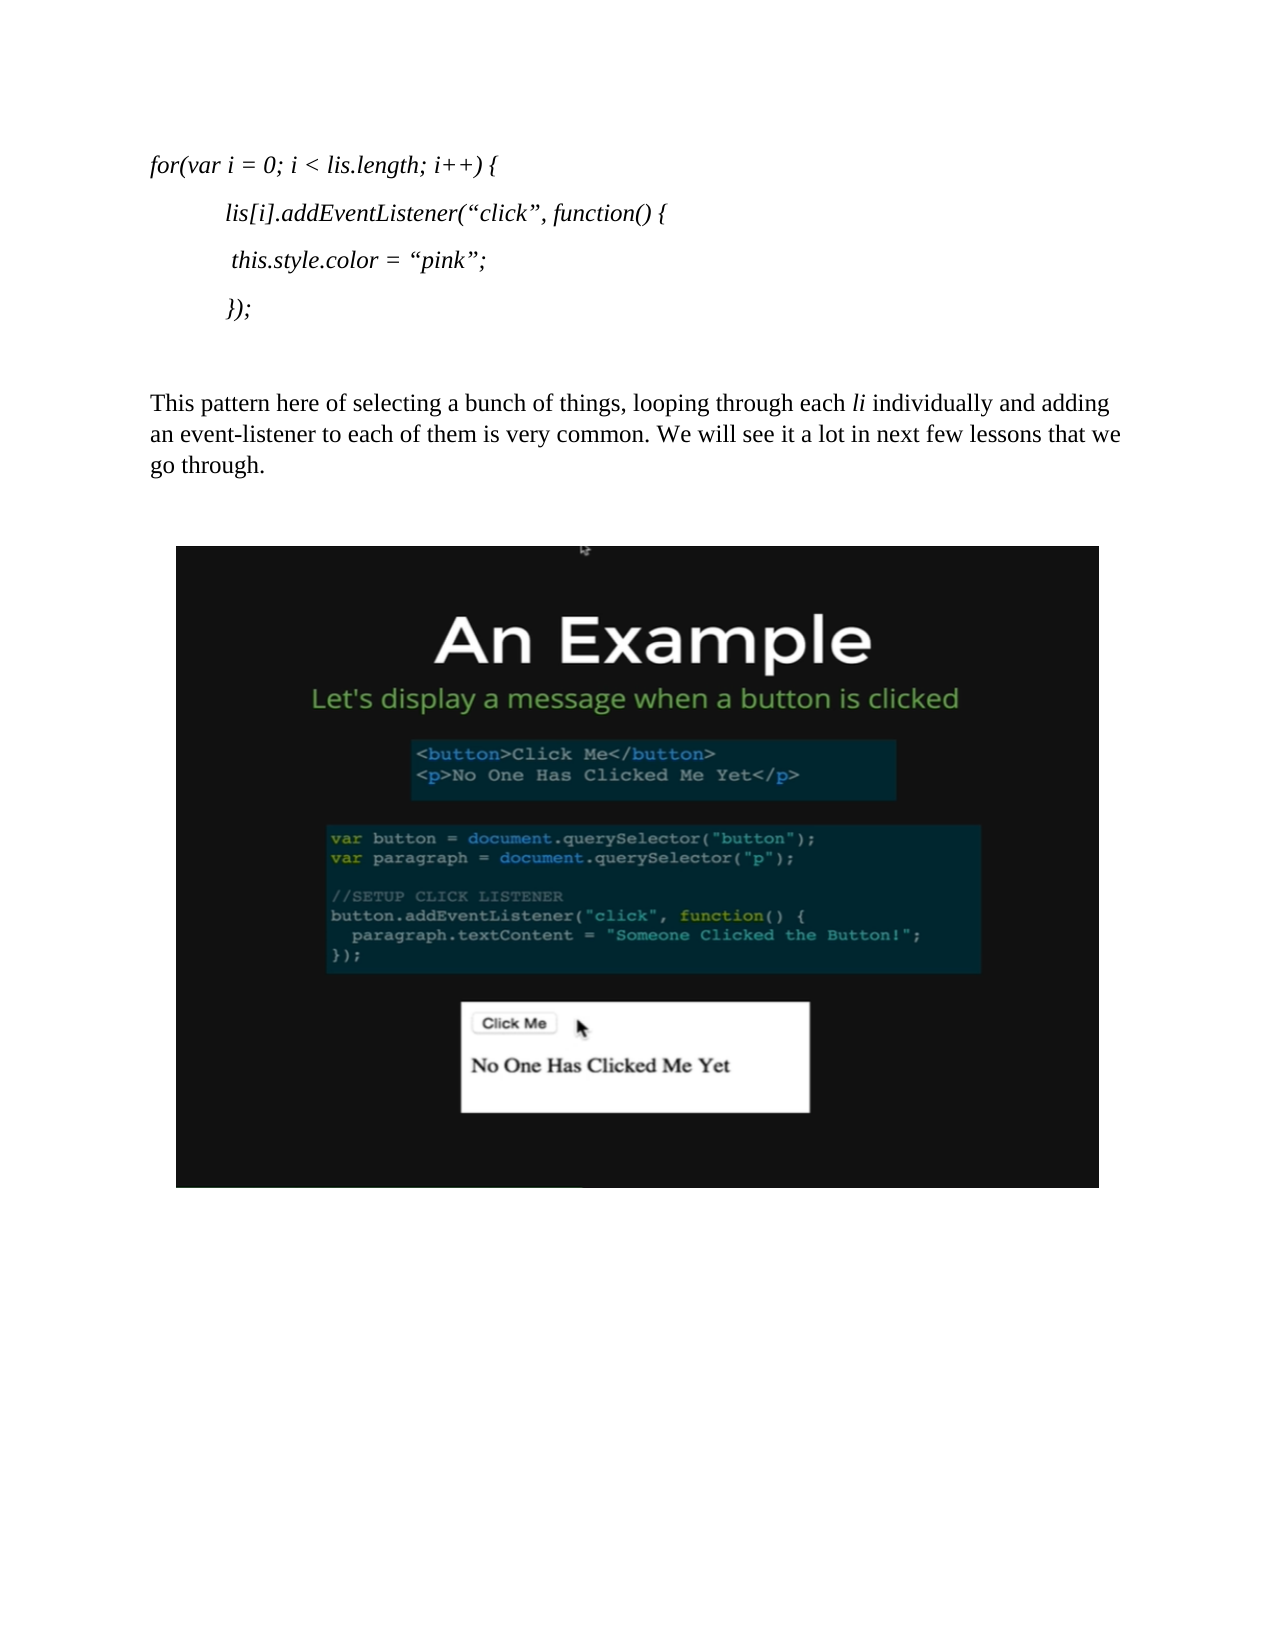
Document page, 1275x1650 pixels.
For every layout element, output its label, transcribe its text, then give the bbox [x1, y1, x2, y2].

text lis[i].addEventListener(“click”, function() { [150, 198, 1125, 226]
text }); [150, 293, 1125, 322]
text This pattern here of selecting a bunch of things, looping through each li individually and adding an event-listener to each of them is very common. We will see it a lot in next few lessons that we go through. [150, 388, 1125, 479]
text this.style.color = “pink”; [150, 245, 1125, 274]
text for(var i = 0; i < lis.length; i++) { [150, 150, 1125, 179]
picture [176, 546, 1099, 1188]
